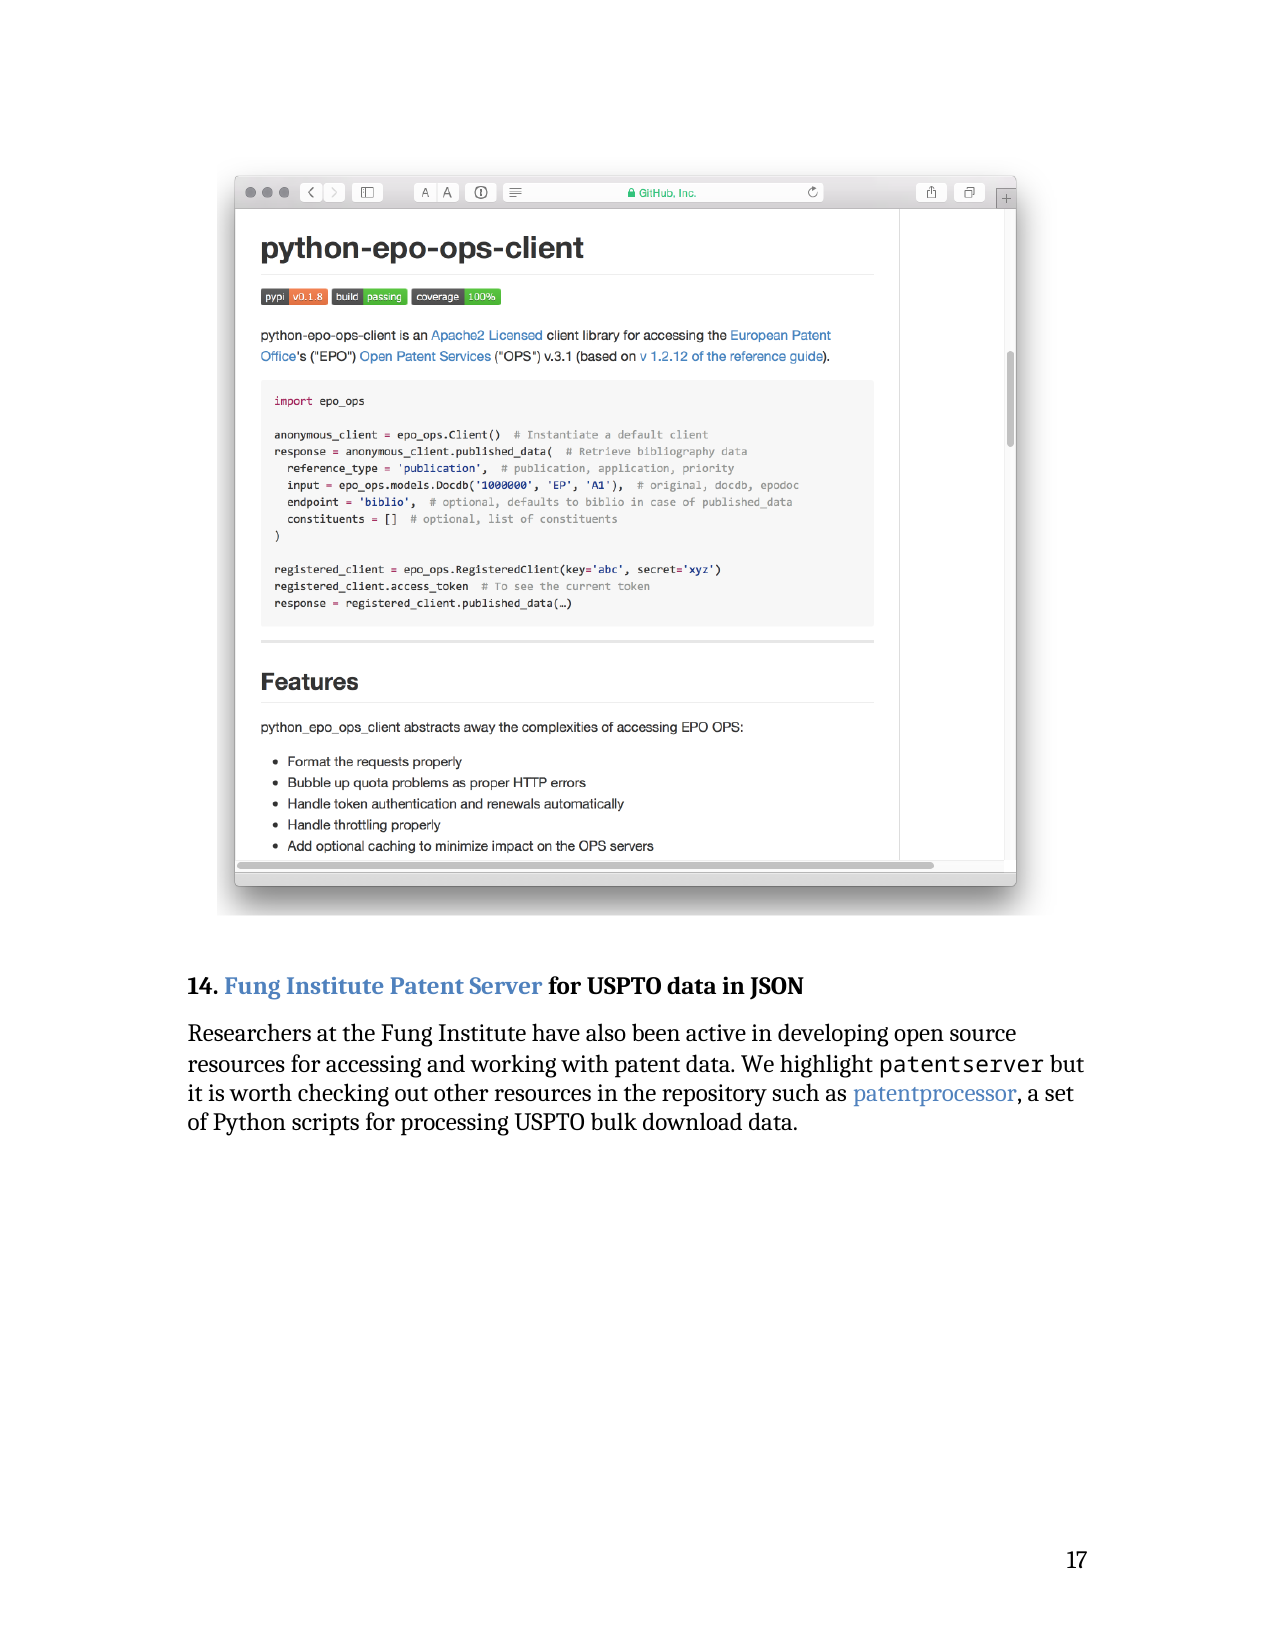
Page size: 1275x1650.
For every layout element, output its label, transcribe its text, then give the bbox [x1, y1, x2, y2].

text Researchers at the Fung Institute have also been active in developing open source resources for accessing and working with patent data. We highlight patentserver but it is worth checking out other resources in the repository such as patentprocessor, a set of Python scripts for processing USPTO bulk download data. [187, 1019, 1087, 1137]
picture [187, 150, 1063, 953]
text 14. Fung Institute Patent Server for USPTO data in JSON [187, 972, 1087, 1001]
